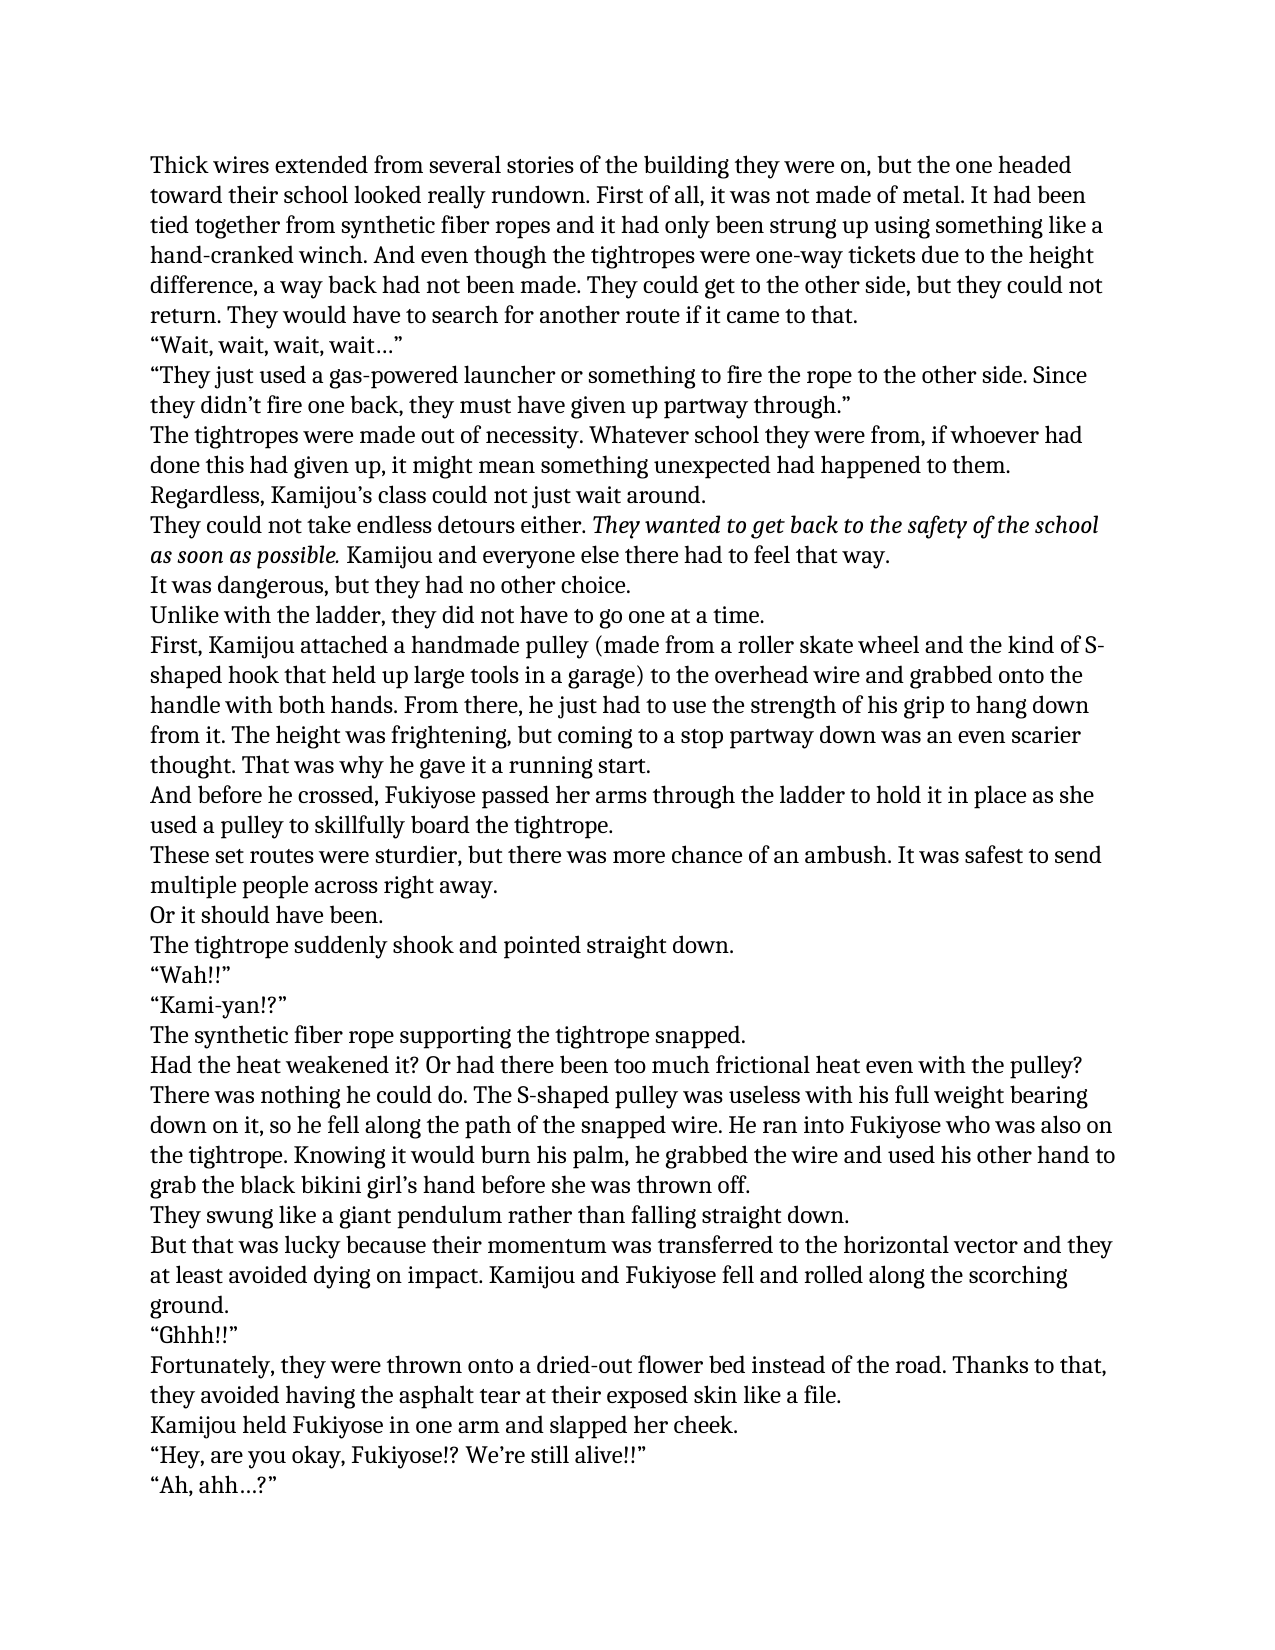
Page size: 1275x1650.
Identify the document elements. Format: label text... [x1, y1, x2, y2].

text They swung like a giant pendulum rather than falling straight down. [150, 1200, 1125, 1230]
text Regardless, Kamijou’s class could not just wait around. [150, 480, 1125, 510]
text Or it should have been. [150, 900, 1125, 930]
text “Hey, are you okay, Fukiyose!? We’re still alive!!” [150, 1440, 1125, 1470]
text “Wah!!” [150, 960, 1125, 990]
text And before he crossed, Fukiyose passed her arms through the ladder to hold it in place as she used a pulley to skillfully board the tightrope. [150, 780, 1125, 840]
text “They just used a gas-powered launcher or something to fire the rope to the other side. Since they didn’t fire one back, they must have given up partway through.” [150, 360, 1125, 420]
text Thick wires extended from several stories of the building they were on, but the one headed toward their school looked really rundown. First of all, it was not made of metal. It had been tied together from synthetic fiber ropes and it had only been strung up using something like a hand-cranked winch. And even though the tightropes were one-way tickets due to the height difference, a way back had not been made. They could get to the other side, but they could not return. They would have to search for another route if it came to that. [150, 150, 1125, 330]
text “Kami-yan!?” [150, 990, 1125, 1020]
text “Ghhh!!” [150, 1320, 1125, 1350]
text Kamijou held Fukiyose in one arm and slapped her cheek. [150, 1410, 1125, 1440]
text Had the heat weakened it? Or had there been too much frictional heat even with the pulley? [150, 1050, 1125, 1080]
text These set routes were sturdier, but there was more chance of an ambush. It was safest to send multiple people across right away. [150, 840, 1125, 900]
text The tightrope suddenly shook and pointed straight down. [150, 930, 1125, 960]
text But that was lucky because their momentum was transferred to the horizontal vector and they at least avoided dying on impact. Kamijou and Fukiyose fell and rolled along the scorching ground. [150, 1230, 1125, 1320]
text They could not take endless detours either. They wanted to get back to the safety of the school as soon as possible. Kamijou and everyone else there had to feel that way. [150, 510, 1125, 570]
text First, Kamijou attached a handmade pulley (made from a roller skate wheel and the kind of S-shaped hook that held up large tools in a garage) to the overhead wire and grabbed onto the handle with both hands. From there, he just had to use the strength of his grip to hang down from it. The height was frightening, but coming to a stop partway down was an even scarier thought. That was why he gave it a running start. [150, 630, 1125, 780]
text “Wait, wait, wait, wait…” [150, 330, 1125, 360]
text It was dangerous, but they had no other choice. [150, 570, 1125, 600]
text The synthetic fiber rope supporting the tightrope snapped. [150, 1020, 1125, 1050]
text The tightropes were made out of necessity. Whatever school they were from, if whoever had done this had given up, it might mean something unexpected had happened to them. [150, 420, 1125, 480]
text There was nothing he could do. The S-shaped pulley was useless with his full weight bearing down on it, so he fell along the path of the snapped wire. He ran into Fukiyose who was also on the tightrope. Knowing it would burn his palm, he grabbed the wire and used his other hand to grab the black bikini girl’s hand before she was thrown off. [150, 1080, 1125, 1200]
text Fortunately, they were thrown onto a dried-out flower bed instead of the road. Thanks to that, they avoided having the asphalt tear at their exposed skin like a file. [150, 1350, 1125, 1410]
text Unlike with the ladder, they did not have to go one at a time. [150, 600, 1125, 630]
text “Ah, ahh…?” [150, 1470, 1125, 1500]
